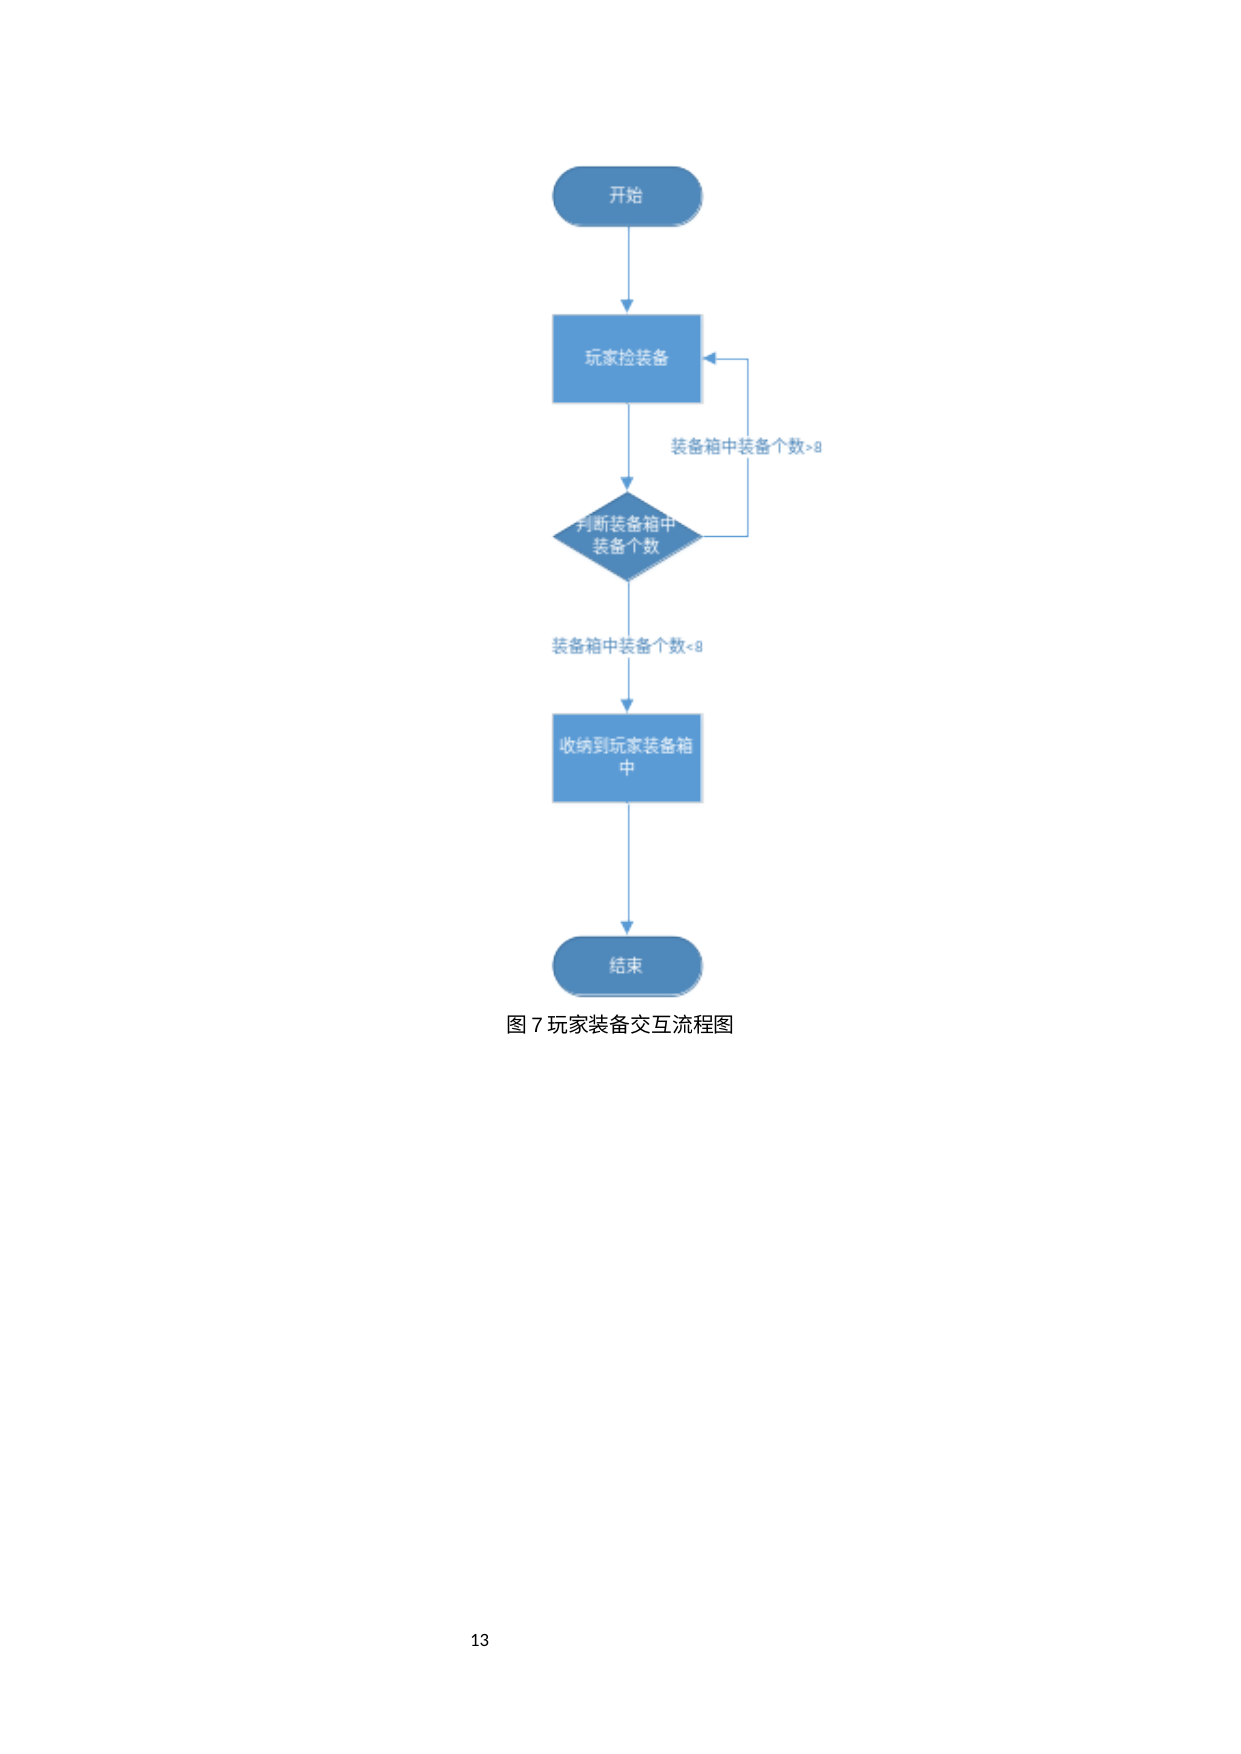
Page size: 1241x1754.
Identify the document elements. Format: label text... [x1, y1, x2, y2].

text 图 7玩家装备交互流程图 [187, 1007, 1053, 1039]
